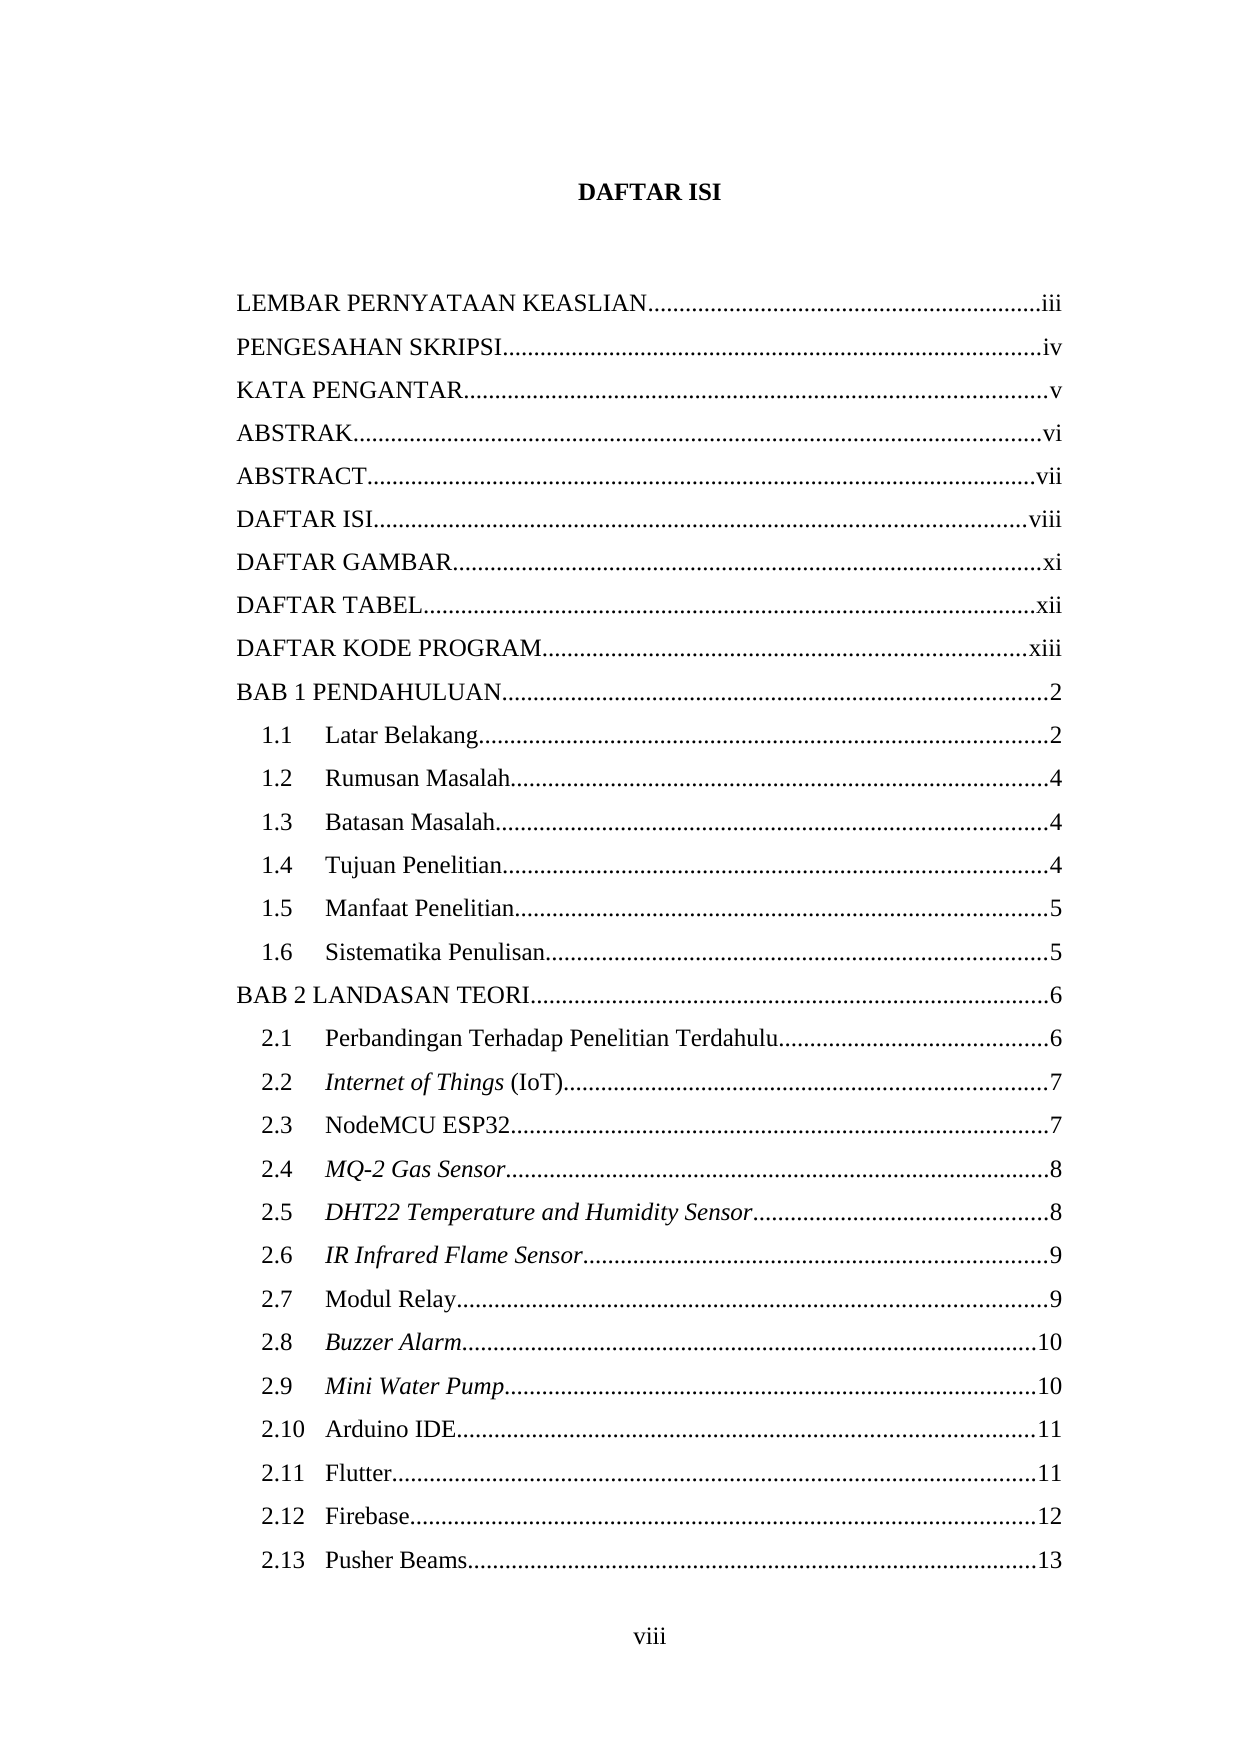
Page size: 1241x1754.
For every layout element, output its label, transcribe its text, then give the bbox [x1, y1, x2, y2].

subtitle DAFTAR ISI [236, 177, 1063, 206]
